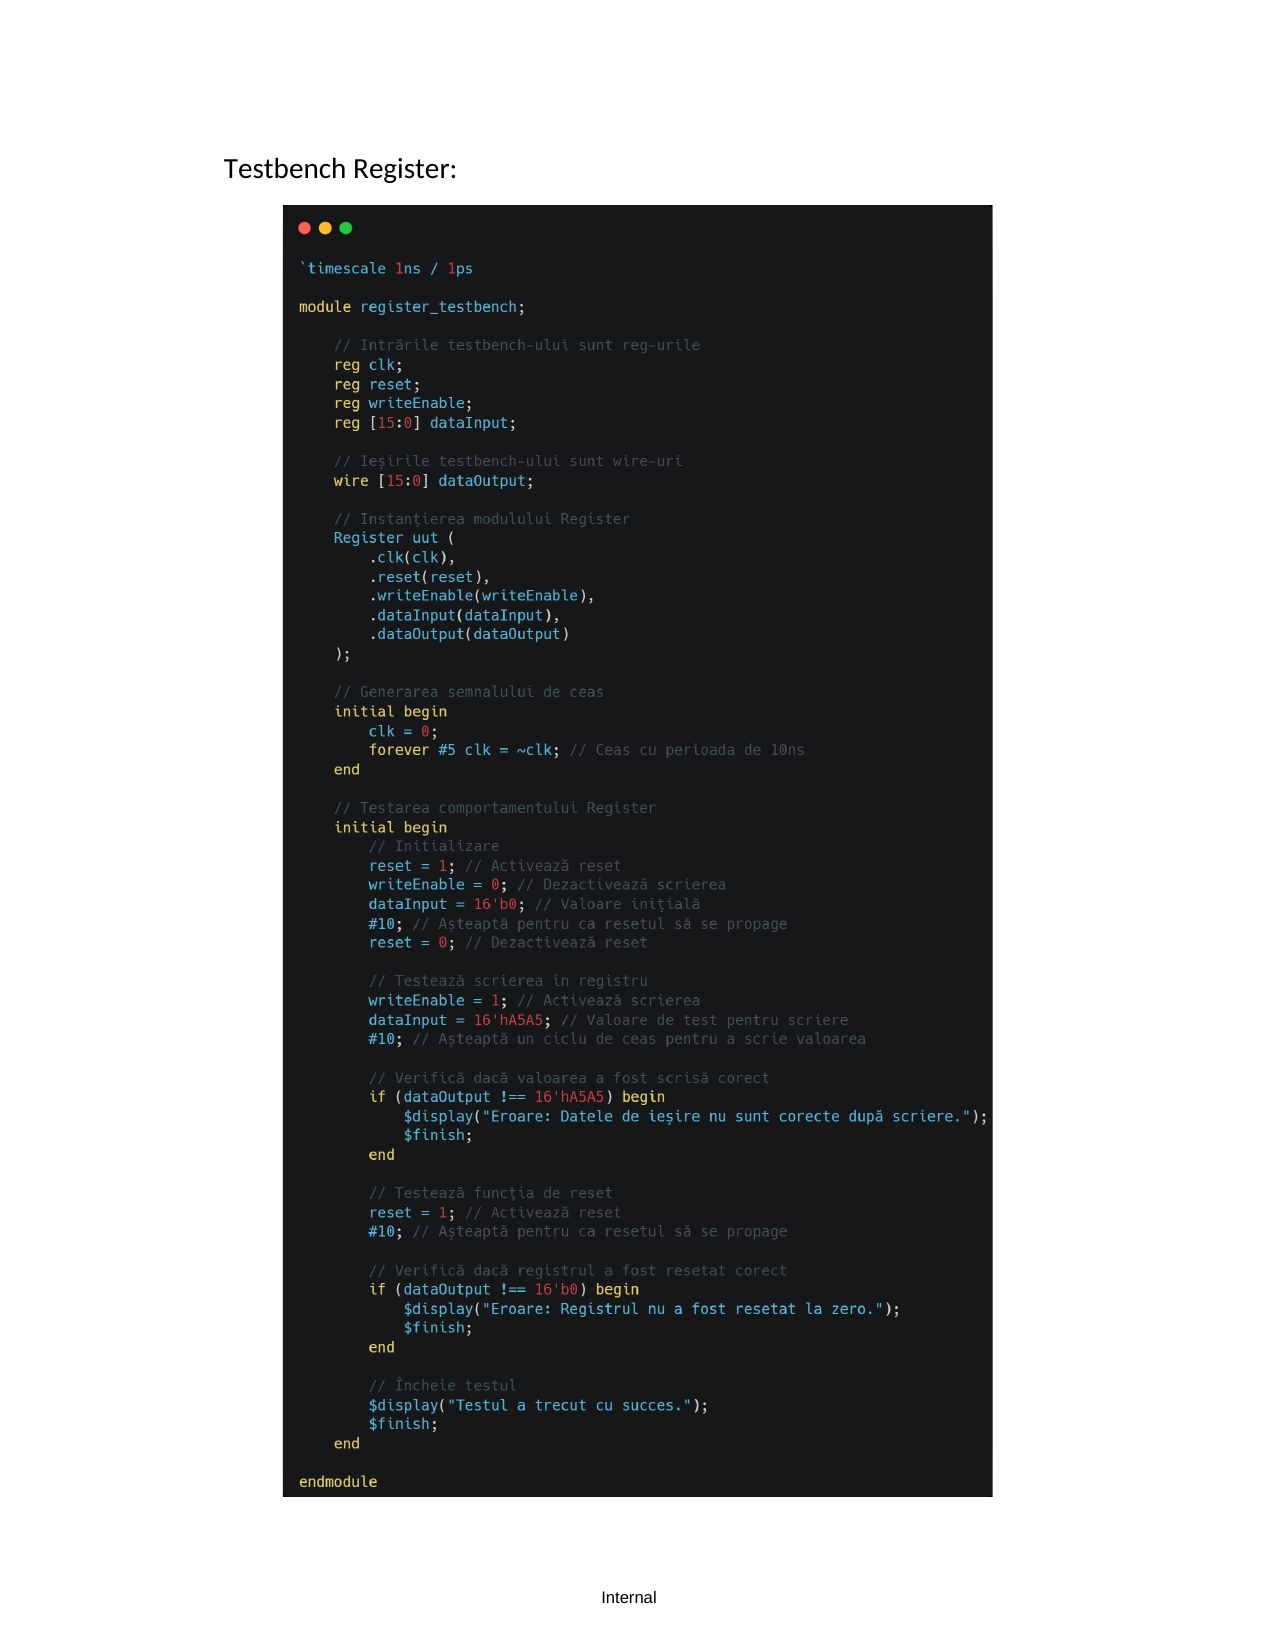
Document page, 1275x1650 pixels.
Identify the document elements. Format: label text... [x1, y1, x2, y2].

text Testbench Register: [150, 150, 1125, 186]
picture [282, 205, 993, 1497]
